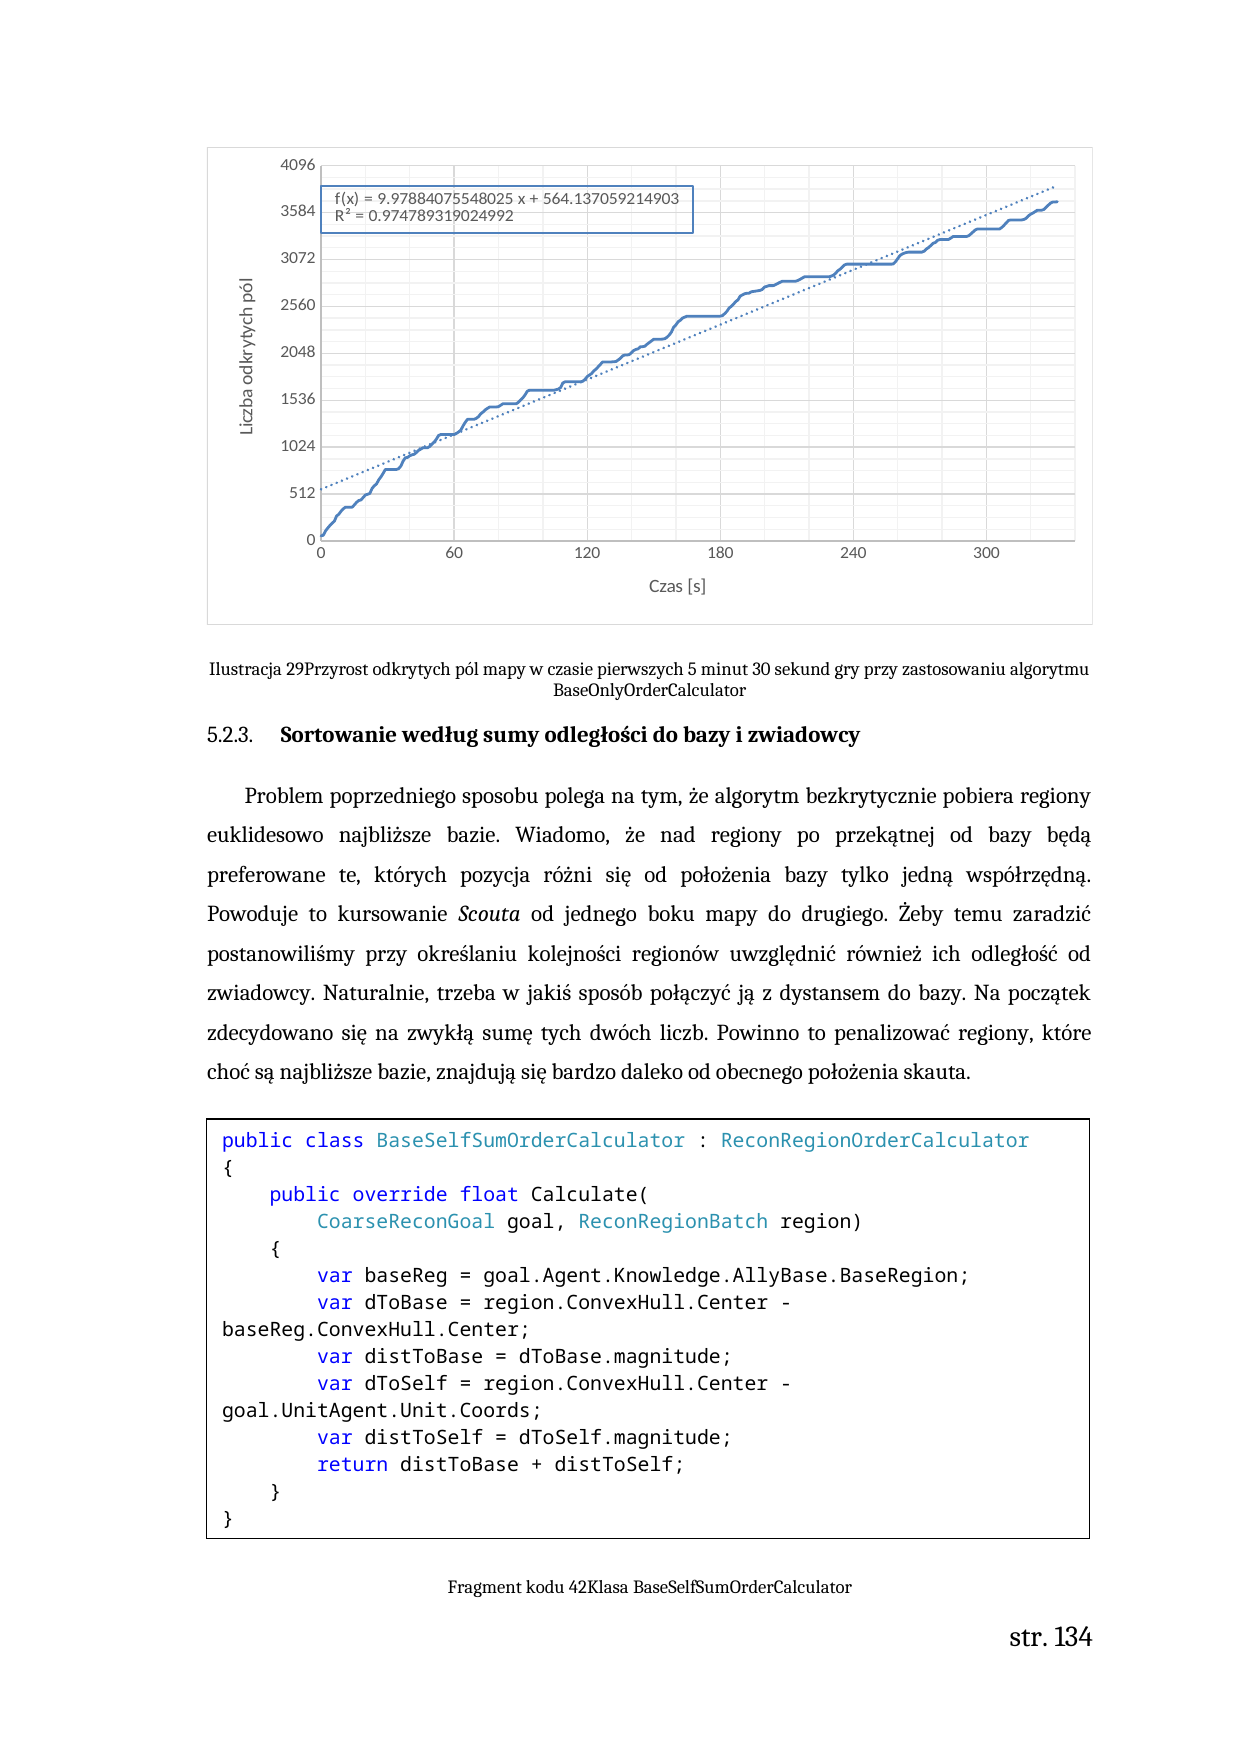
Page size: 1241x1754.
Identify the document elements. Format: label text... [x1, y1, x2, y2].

text Ilustracja 29Przyrost odkrytych pól mapy w czasie pierwszych 5 minut 30 sekund gry przy zastosowaniu algorytmu BaseOnlyOrderCalculator [207, 658, 1092, 701]
text Fragment kodu 42Klasa BaseSelfSumOrderCalculator [207, 1577, 1092, 1598]
text Problem poprzedniego sposobu polega na tym, że algorytm bezkrytycznie pobiera regiony euklidesowo najbliższe bazie. Wiadomo, że nad regiony po przekątnej od bazy będą preferowane te, których pozycja różni się od położenia bazy tylko jedną współrzędną. Powoduje to kursowanie Scouta od jednego boku mapy do drugiego. Żeby temu zaradzić postanowiliśmy przy określaniu kolejności regionów uwzględnić również ich odległość od zwiadowcy. Naturalnie, trzeba w jakiś sposób połączyć ją z dystansem do bazy. Na początek zdecydowano się na zwykłą sumę tych dwóch liczb. Powinno to penalizować regiony, które choć są najbliższe bazie, znajdują się bardzo daleko od obecnego położenia skauta. [207, 782, 1092, 1085]
subtitle Sortowanie według sumy odległości do bazy i zwiadowcy [207, 722, 1092, 748]
